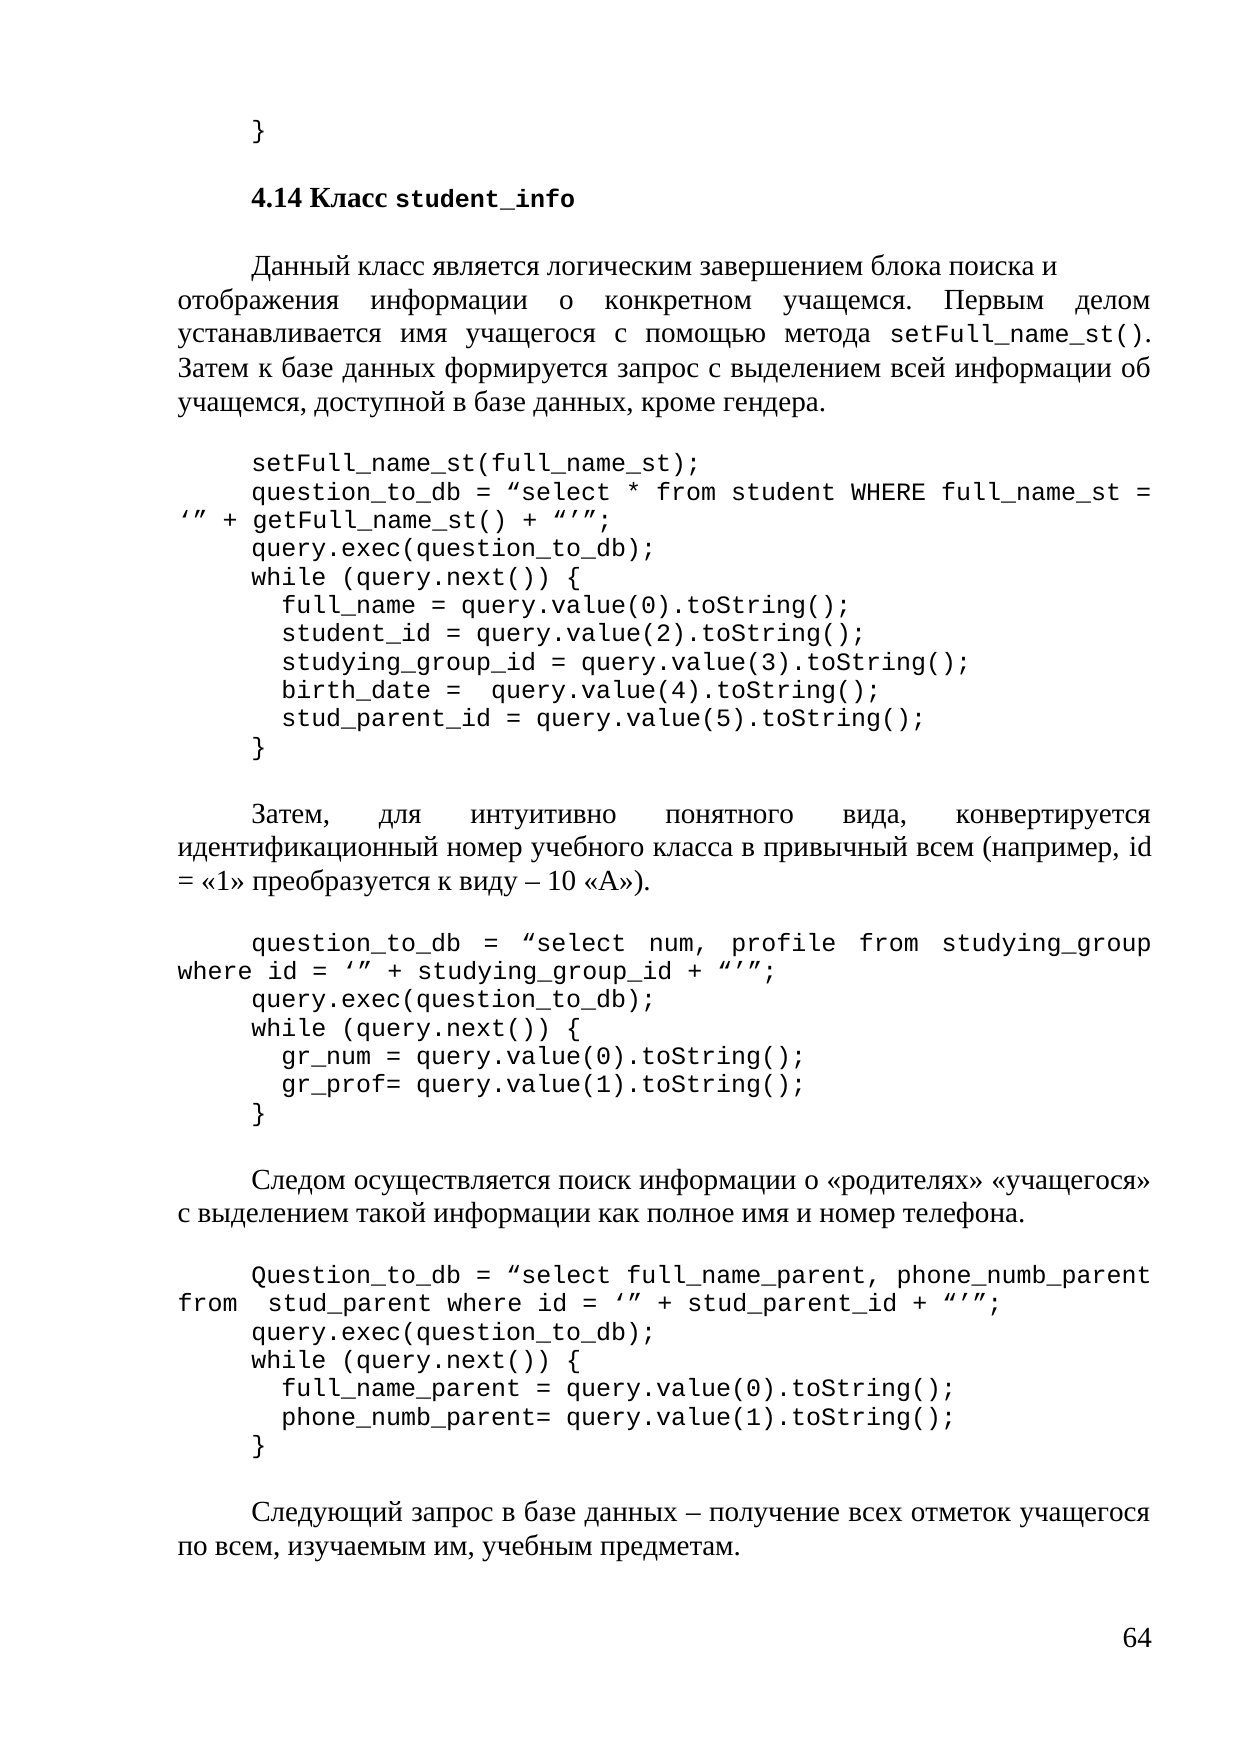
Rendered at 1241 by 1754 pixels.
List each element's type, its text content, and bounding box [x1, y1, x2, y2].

text query.exec(question_to_db); [177, 1319, 1152, 1348]
text question_to_db = “select * from student WHERE full_name_st = ‘” + getFull_name_st() + “’”; [177, 479, 1152, 536]
text Следующий запрос в базе данных – получение всех отметок учащегося по всем, изучаемым им, учебным предметам. [177, 1494, 1152, 1562]
text question_to_db = “select num, profile from studying_group where id = ‘” + studying_group_id + “’”; [177, 930, 1152, 987]
text gr_prof= query.value(1).toString(); [177, 1072, 1152, 1100]
text } [177, 1433, 1152, 1461]
text phone_numb_parent= query.value(1).toString(); [177, 1404, 1152, 1433]
text отображения информации о конкретном учащемся. Первым делом устанавливается имя учащегося с помощью метода setFull_name_st(). Затем к базе данных формируется запрос с выделением всей информации об учащемся, доступной в базе данных, кроме гендера. [177, 282, 1152, 417]
text birth_date = query.value(4).toString(); [177, 677, 1152, 706]
text student_id = query.value(2).toString(); [177, 621, 1152, 649]
text } [177, 118, 1152, 146]
text query.exec(question_to_db); [177, 536, 1152, 564]
text } [177, 1100, 1152, 1128]
text gr_num = query.value(0).toString(); [177, 1043, 1152, 1072]
text full_name_parent = query.value(0).toString(); [177, 1376, 1152, 1404]
text full_name = query.value(0).toString(); [177, 592, 1152, 621]
text stud_parent_id = query.value(5).toString(); [177, 706, 1152, 734]
text while (query.next()) { [177, 1348, 1152, 1376]
text } [177, 734, 1152, 762]
text while (query.next()) { [177, 1015, 1152, 1043]
text Следом осуществляется поиск информации о «родителях» «учащегося» с выделением такой информации как полное имя и номер телефона. [177, 1162, 1152, 1229]
text studying_group_id = query.value(3).toString(); [177, 649, 1152, 677]
text while (query.next()) { [177, 564, 1152, 592]
subtitle 4.14 Класс student_info [251, 180, 1152, 215]
text Question_to_db = “select full_name_parent, phone_numb_parent from stud_parent where id = ‘” + stud_parent_id + “’”; [177, 1263, 1152, 1319]
text Затем, для интуитивно понятного вида, конвертируется идентификационный номер учебного класса в привычный всем (например, id = «1» преобразуется к виду – 10 «А»). [177, 796, 1152, 897]
text Данный класс является логическим завершением блока поиска и [177, 248, 1152, 282]
text setFull_name_st(full_name_st); [177, 451, 1152, 479]
text query.exec(question_to_db); [177, 987, 1152, 1015]
